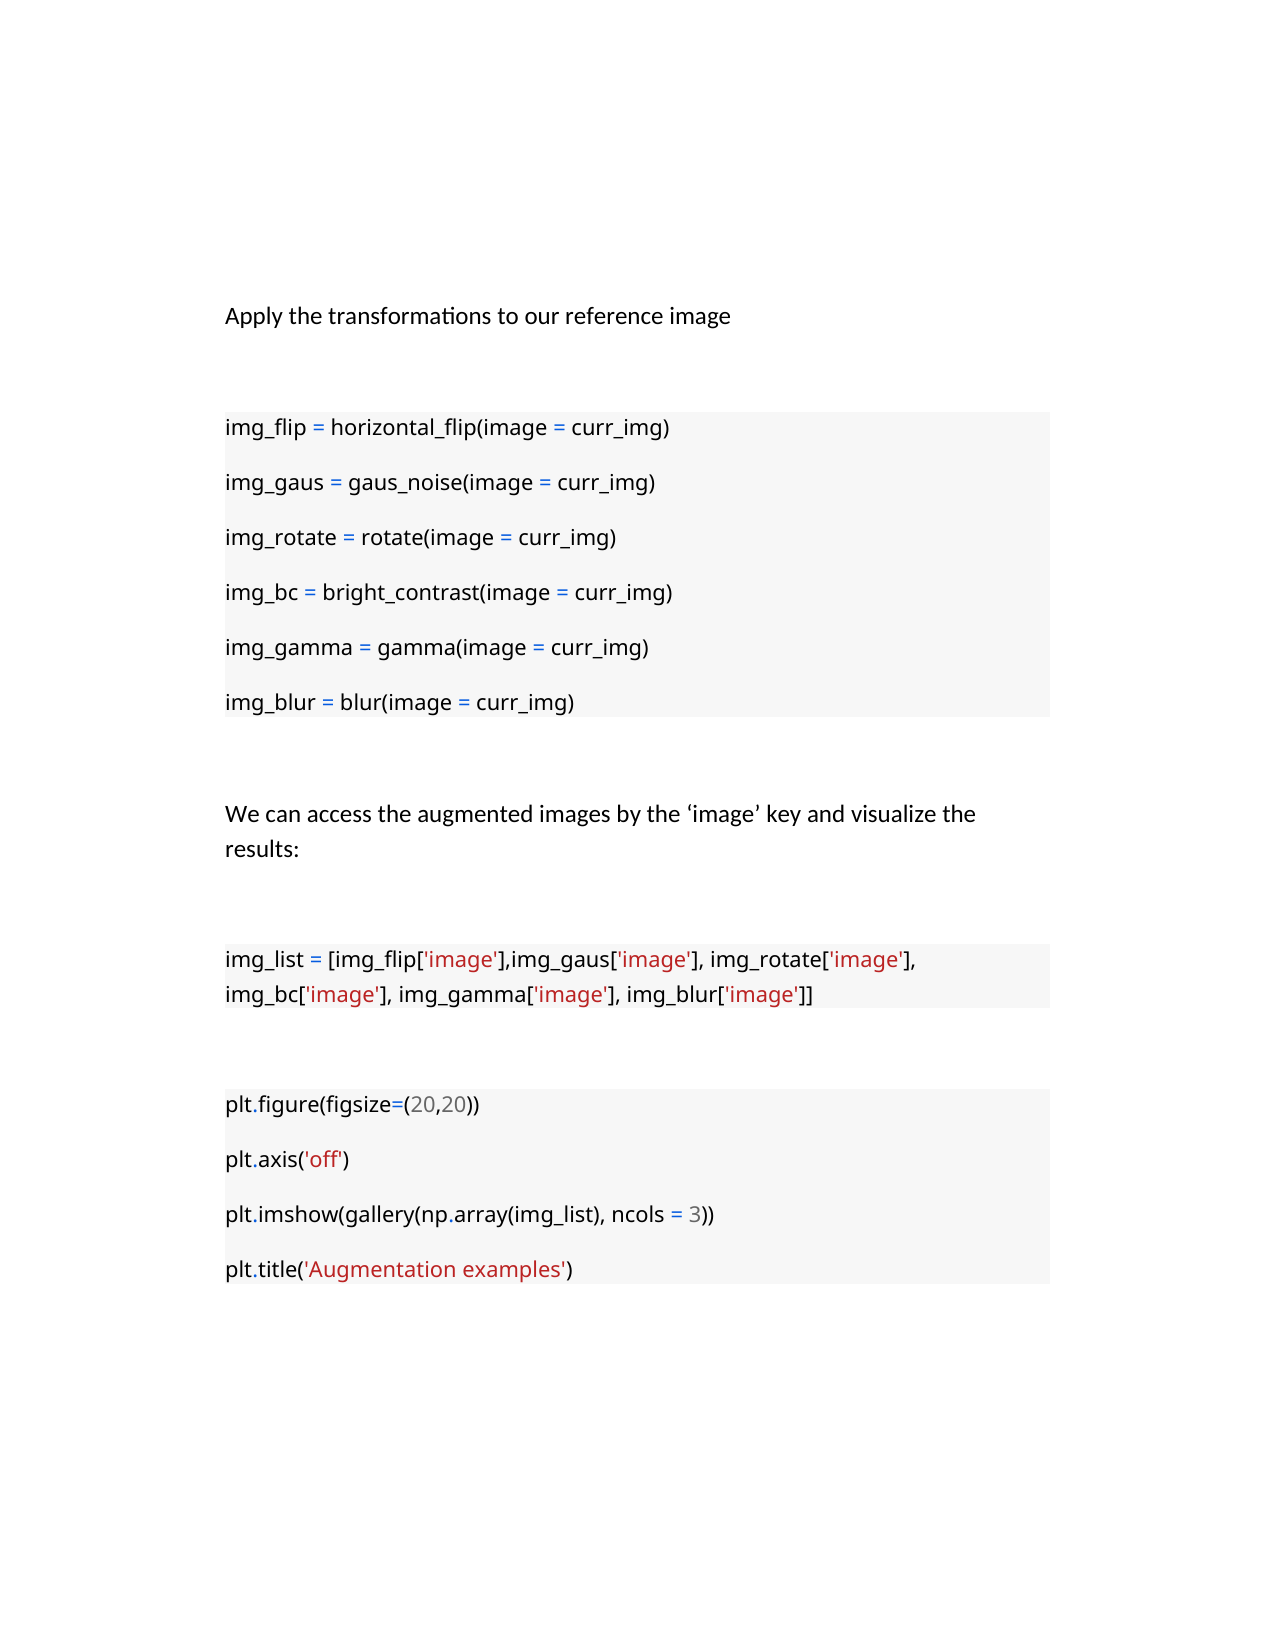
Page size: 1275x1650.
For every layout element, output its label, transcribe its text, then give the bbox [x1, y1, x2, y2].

text img_gaus = gaus_noise(image = curr_img) [225, 467, 1050, 497]
text img_list = [img_flip['image'],img_gaus['image'], img_rotate['image'], img_bc['image'], img_gamma['image'], img_blur['image']] [225, 944, 1050, 1008]
text img_bc = bright_contrast(image = curr_img) [225, 577, 1050, 607]
text plt.axis('off') [225, 1144, 1050, 1174]
text img_gamma = gamma(image = curr_img) [225, 632, 1050, 662]
text plt.figure(figsize=(20,20)) [225, 1089, 1050, 1119]
text plt.title('Augmentation examples') [225, 1254, 1050, 1284]
text img_flip = horizontal_flip(image = curr_img) [225, 412, 1050, 442]
text We can access the augmented images by the ‘image’ key and visualize the results: [225, 798, 1050, 863]
text plt.imshow(gallery(np.array(img_list), ncols = 3)) [225, 1199, 1050, 1229]
text Apply the transformations to our reference image [225, 300, 1050, 331]
text img_rotate = rotate(image = curr_img) [225, 522, 1050, 552]
text img_blur = blur(image = curr_img) [225, 687, 1050, 717]
